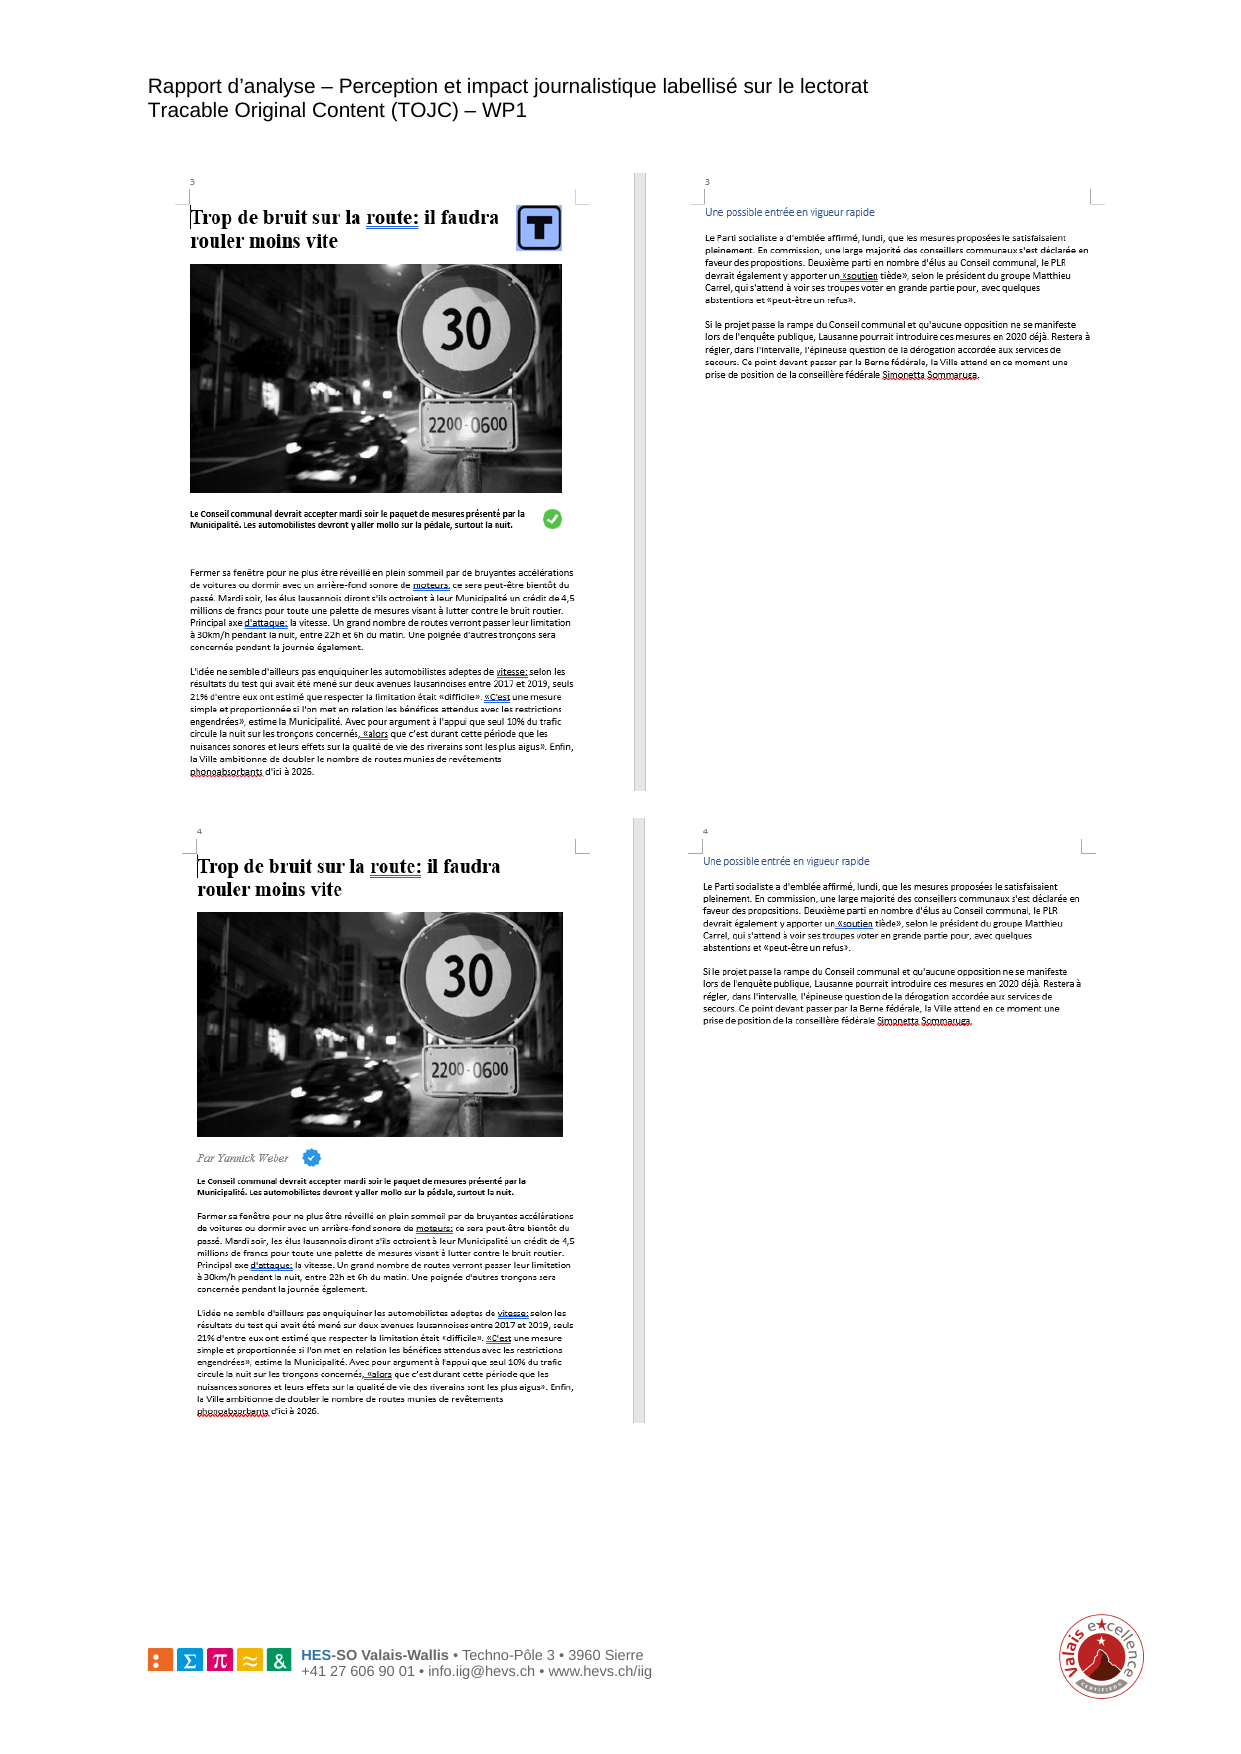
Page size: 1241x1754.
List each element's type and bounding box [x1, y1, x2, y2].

picture [147, 1648, 177, 1671]
picture [204, 1648, 292, 1671]
picture [1057, 1612, 1146, 1701]
